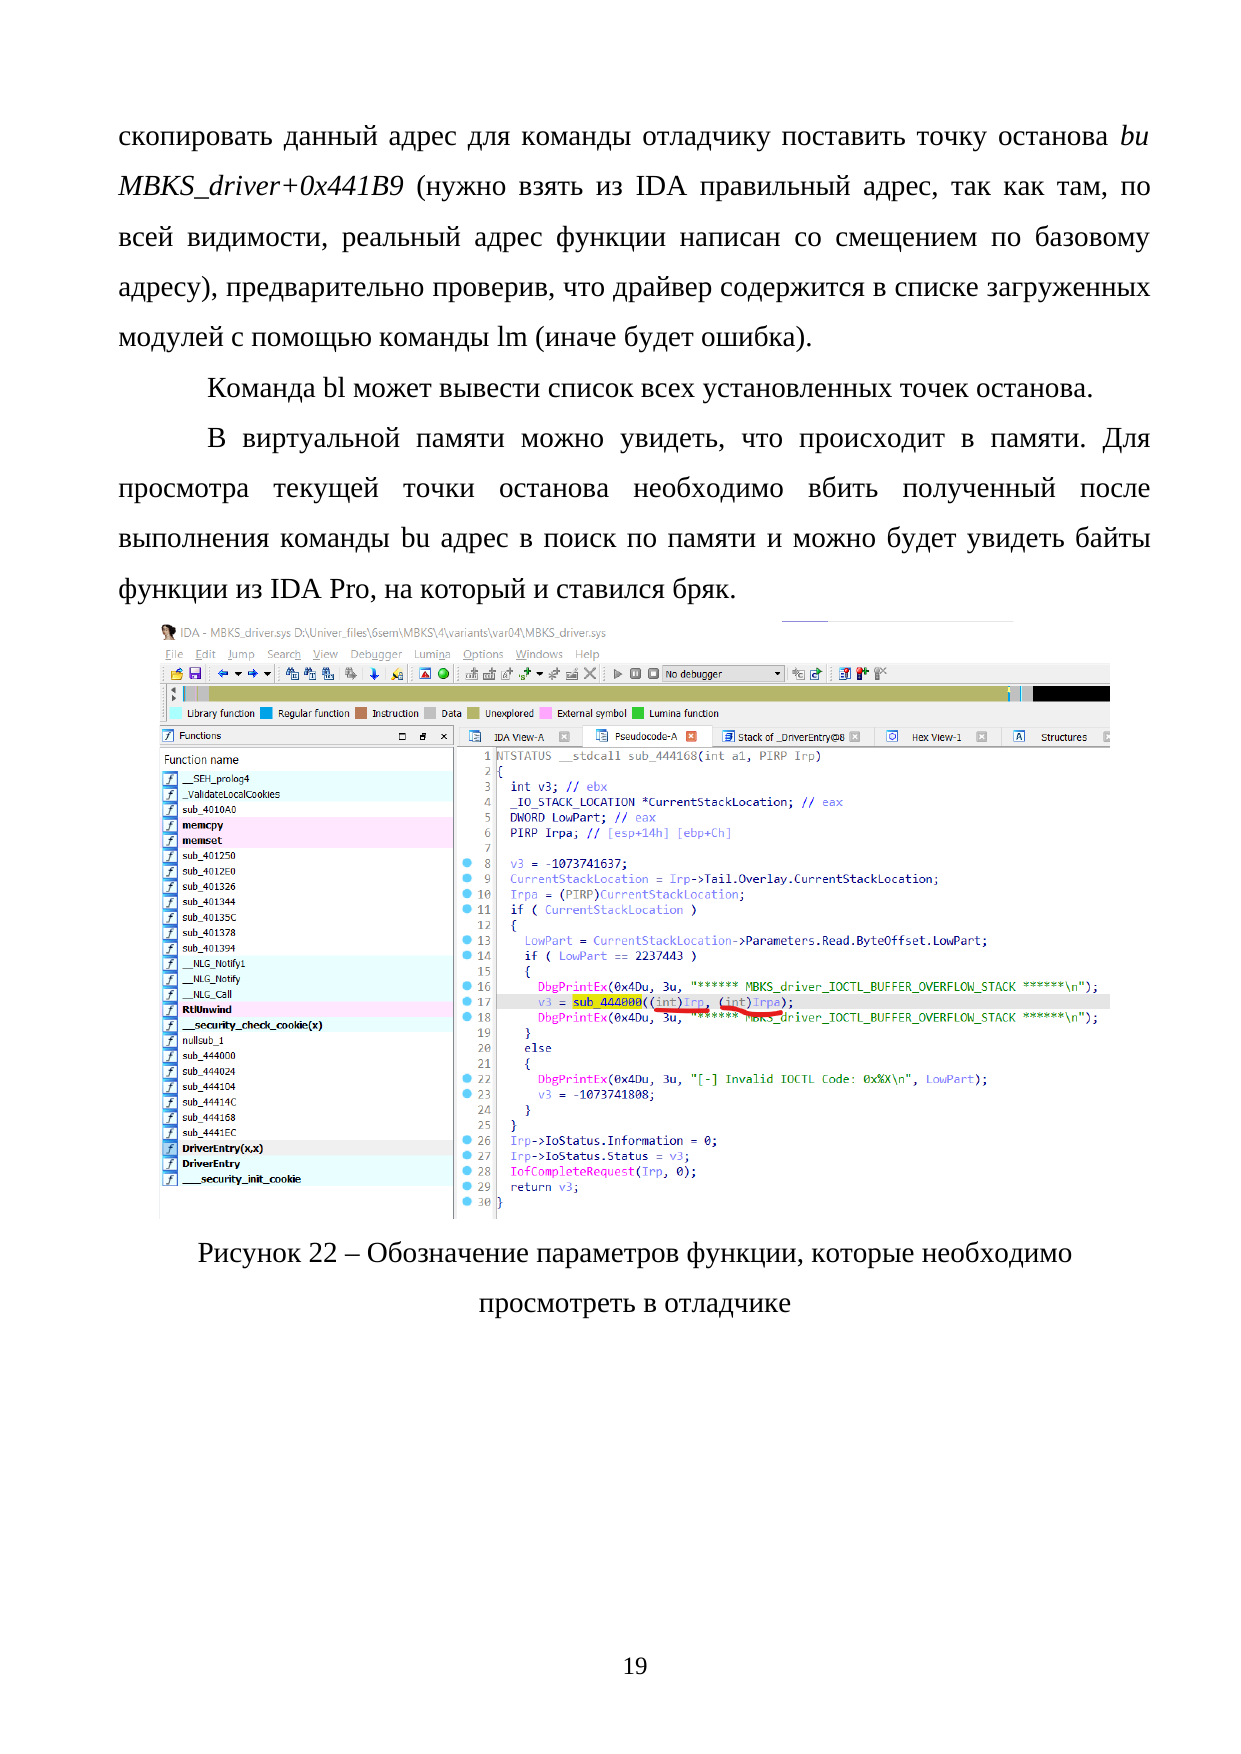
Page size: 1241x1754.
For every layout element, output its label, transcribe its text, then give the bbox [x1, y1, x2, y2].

text Рисунок 22 – Обозначение параметров функции, которые необходимо просмотреть в отладчике [118, 1235, 1152, 1319]
text В виртуальной памяти можно увидеть, что происходит в памяти. Для просмотра текущей точки останова необходимо вбить полученный после выполнения команды bu адрес в поиск по памяти и можно будет увидеть байты функции из IDA Pro, на который и ставился бряк. [118, 420, 1152, 604]
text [118, 118, 1152, 353]
text Команда bl может вывести список всех установленных точек останова. [118, 370, 1152, 403]
picture [159, 621, 1110, 1219]
